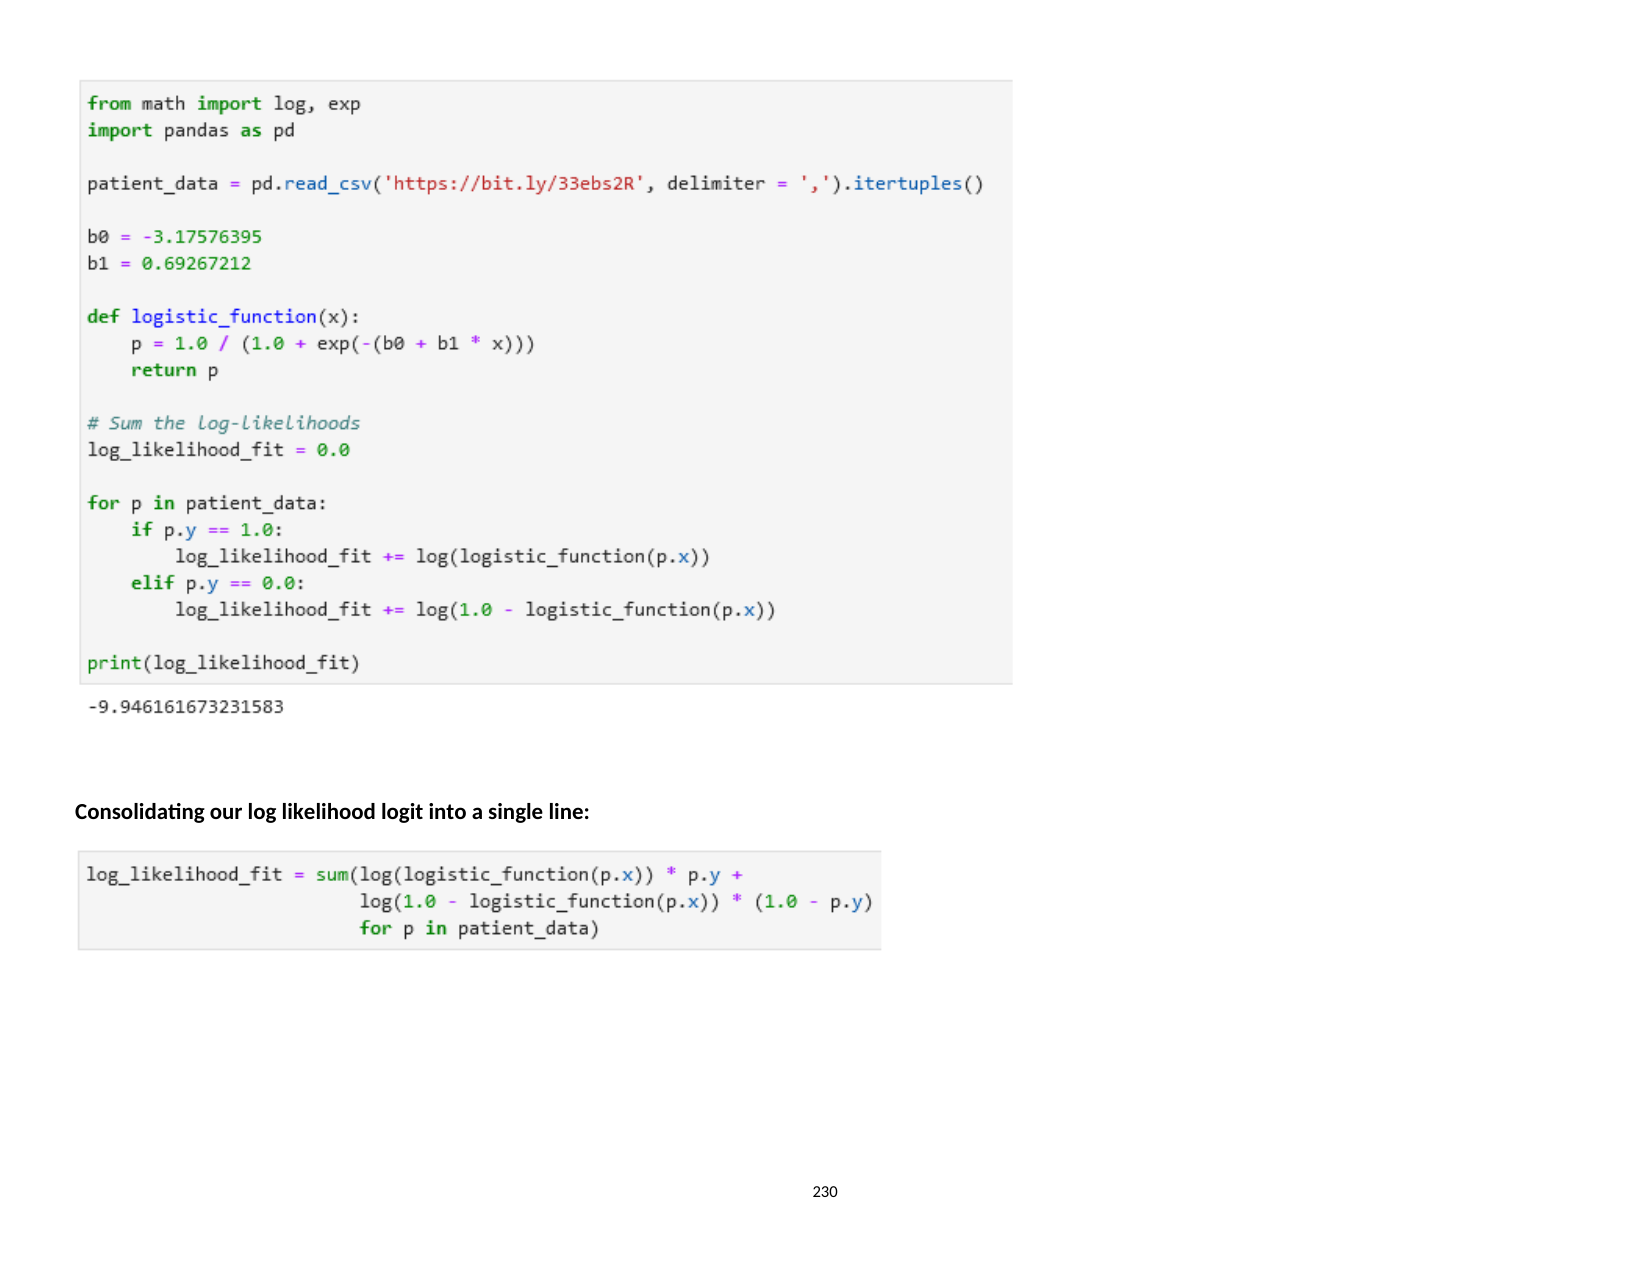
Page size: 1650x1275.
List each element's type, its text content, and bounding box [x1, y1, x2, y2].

text Consolidating our log likelihood logit into a single line: [75, 797, 1575, 825]
picture [75, 843, 882, 960]
picture [75, 75, 1013, 732]
